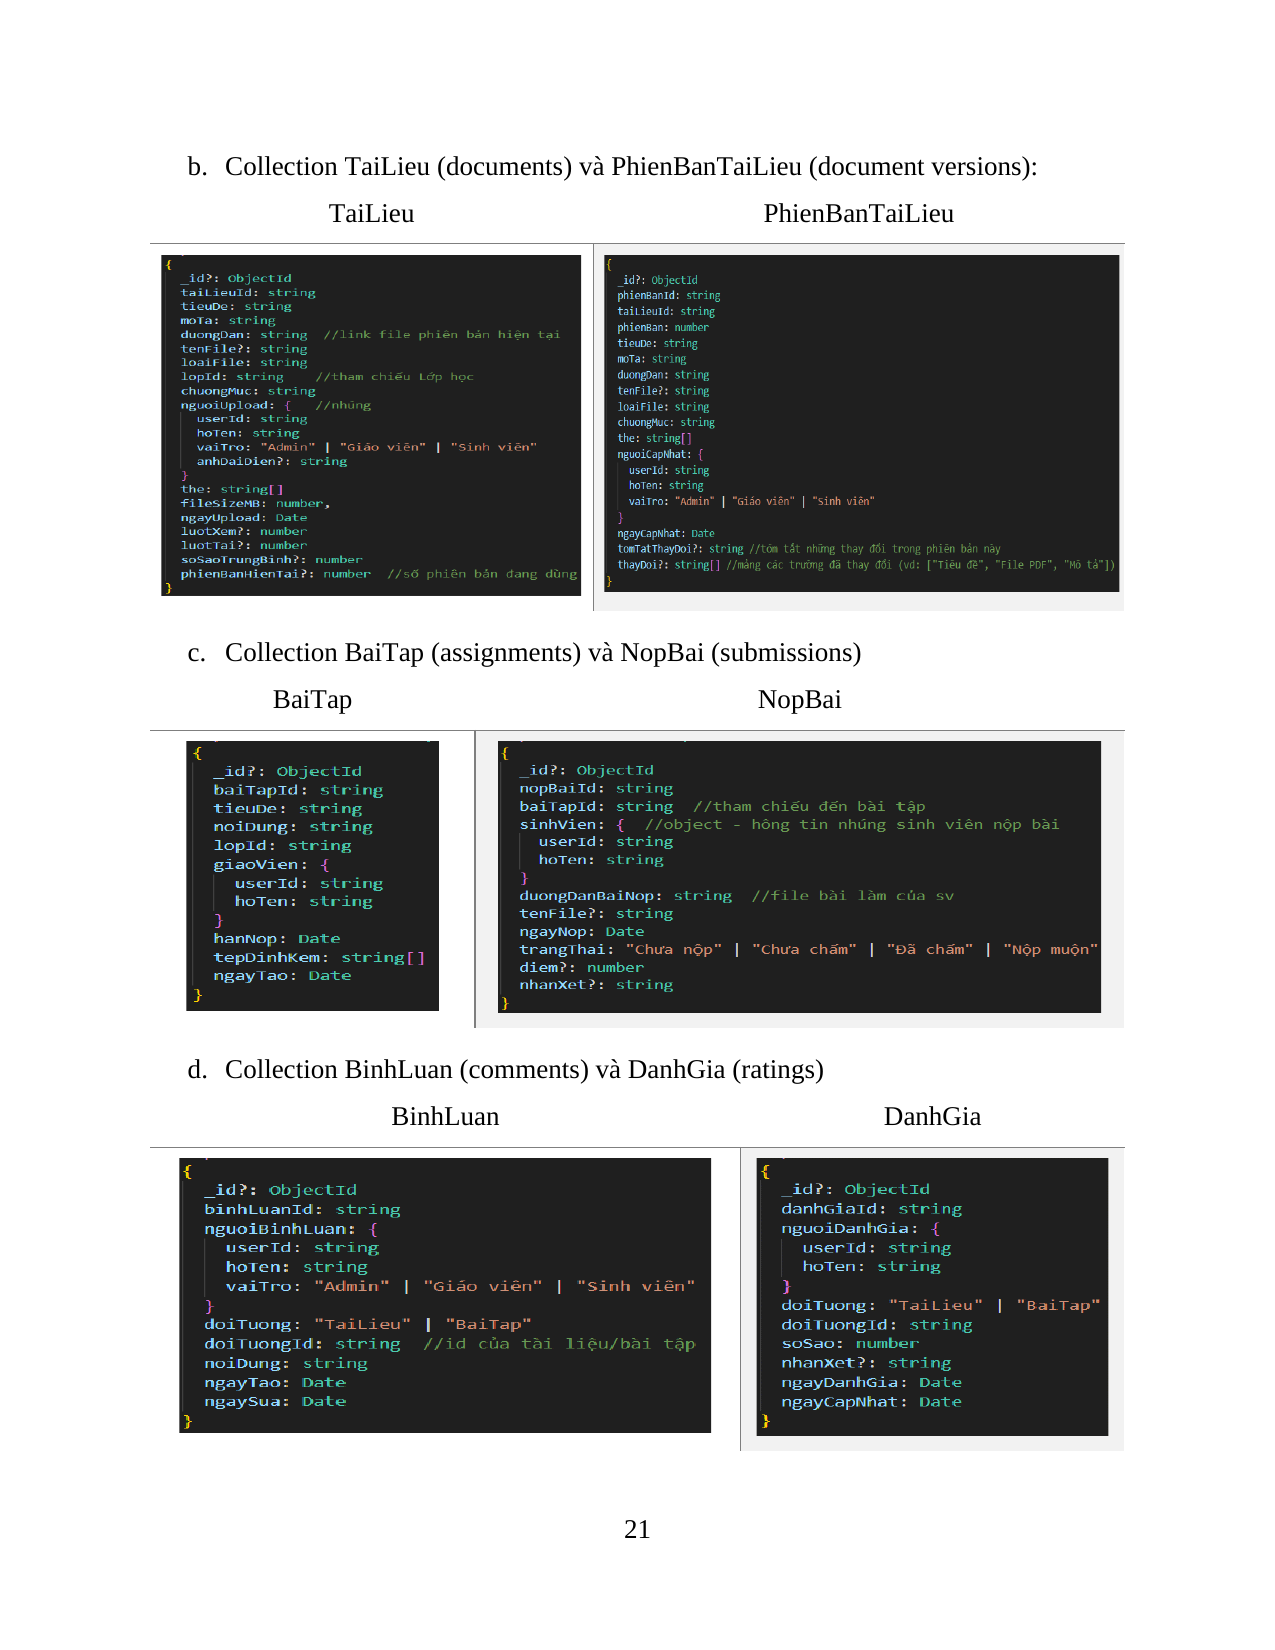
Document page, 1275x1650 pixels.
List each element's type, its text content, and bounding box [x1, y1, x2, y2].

table_header NopBai [475, 683, 1124, 730]
picture [161, 255, 582, 596]
table_cell [741, 1148, 1124, 1451]
picture [498, 741, 1102, 1013]
table_header BaiTap [150, 683, 475, 730]
table_header TaiLieu [150, 197, 593, 243]
table_header BinhLuan [150, 1100, 741, 1147]
table_header PhienBanTaiLieu [593, 197, 1124, 243]
table_header DanhGia [741, 1100, 1124, 1147]
picture [756, 1158, 1109, 1436]
picture [179, 1158, 712, 1433]
list Collection BaiTap (assignments) và NopBai (submissions) [187, 636, 1125, 667]
table_cell [476, 731, 1124, 1028]
picture [604, 255, 1120, 592]
table_cell [150, 731, 474, 1028]
picture [186, 741, 439, 1011]
list Collection TaiLieu (documents) và PhienBanTaiLieu (document versions): [187, 150, 1125, 181]
list Collection BinhLuan (comments) và DanhGia (ratings) [187, 1053, 1125, 1084]
table_cell [150, 1148, 740, 1451]
table_cell [150, 244, 593, 611]
table_cell [594, 244, 1124, 611]
